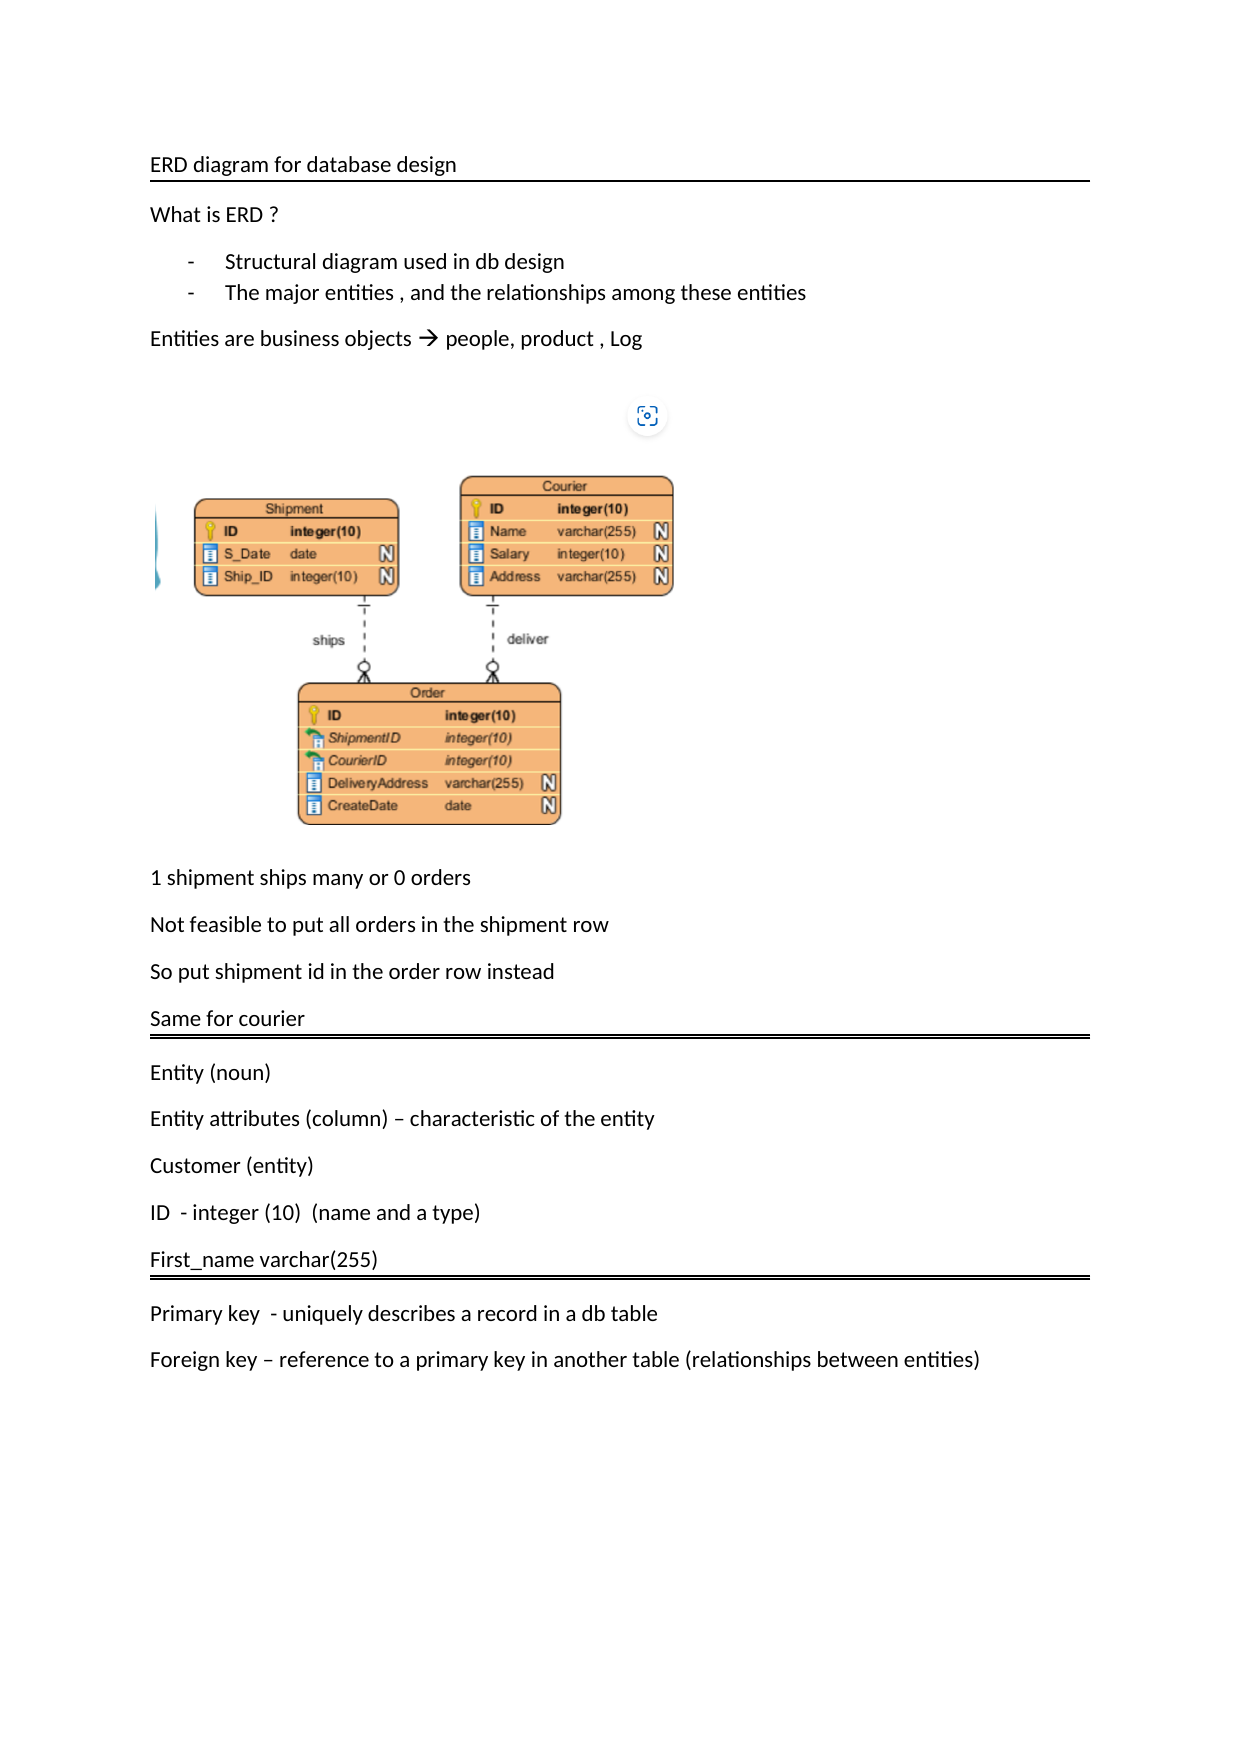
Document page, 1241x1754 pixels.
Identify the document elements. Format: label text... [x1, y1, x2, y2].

text What is ERD ? [150, 201, 1090, 228]
list Structural diagram used in db design [187, 247, 1090, 275]
text Entities are business objects people, product , Log [150, 324, 1090, 352]
text ID - integer (10) (name and a type) [150, 1198, 1090, 1226]
text ERD diagram for database design [150, 150, 1090, 180]
list The major entities , and the relationships among these entities [187, 278, 1090, 306]
text Same for courier [150, 1004, 1090, 1034]
text Not feasible to put all orders in the shipment row [150, 910, 1090, 938]
text Entity (noun) [150, 1058, 1090, 1086]
text Entity attributes (column) – characteristic of the entity [150, 1104, 1090, 1132]
picture [155, 371, 781, 845]
text Foreign key – reference to a primary key in another table (relationships between entities) [150, 1346, 1090, 1374]
text So put shipment id in the order row instead [150, 957, 1090, 985]
text First_name varchar(255) [150, 1245, 1090, 1275]
text Primary key - uniquely describes a record in a db table [150, 1299, 1090, 1327]
text 1 shipment ships many or 0 orders [150, 863, 1090, 891]
text Customer (entity) [150, 1151, 1090, 1179]
